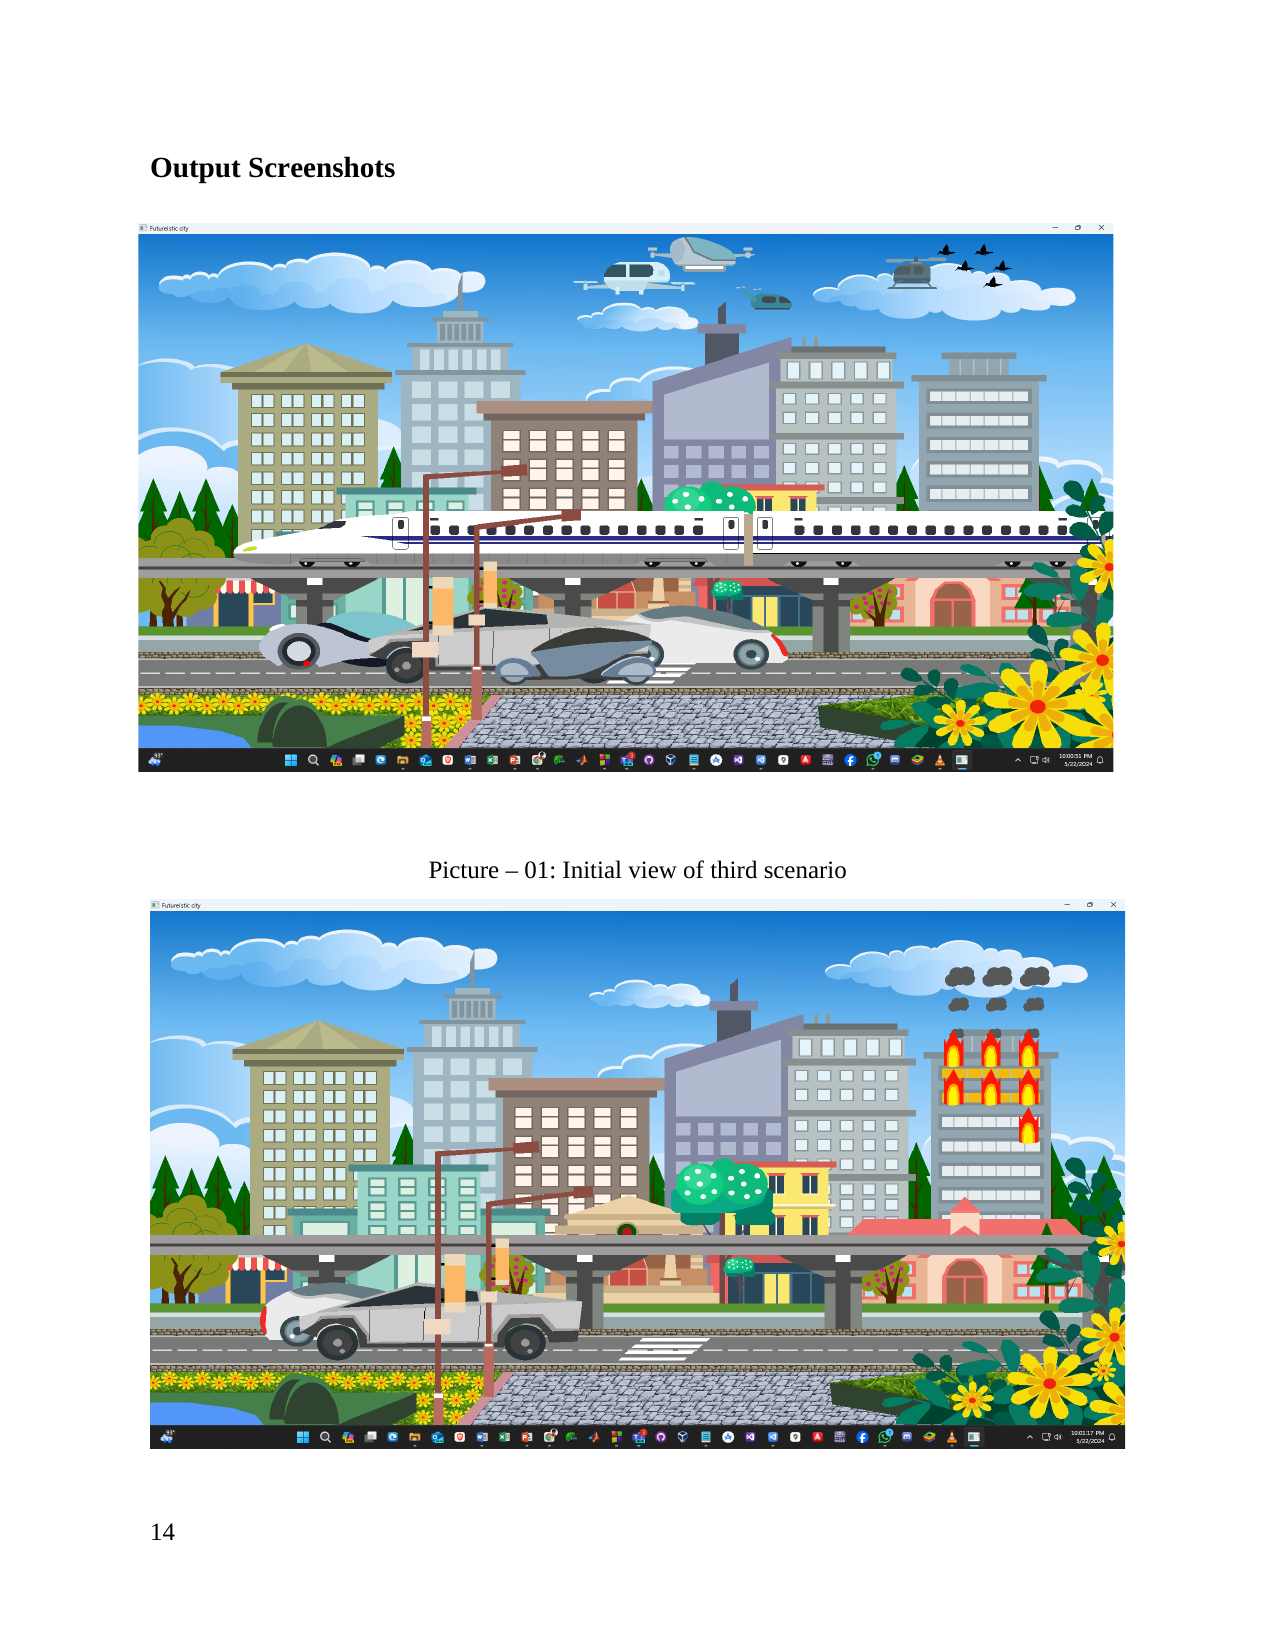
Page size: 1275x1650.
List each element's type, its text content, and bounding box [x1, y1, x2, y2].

picture [150, 899, 1125, 1449]
text Picture – 01: Initial view of third scenario [150, 855, 1125, 884]
text Output Screenshots [150, 150, 1125, 183]
picture [138, 223, 1114, 772]
